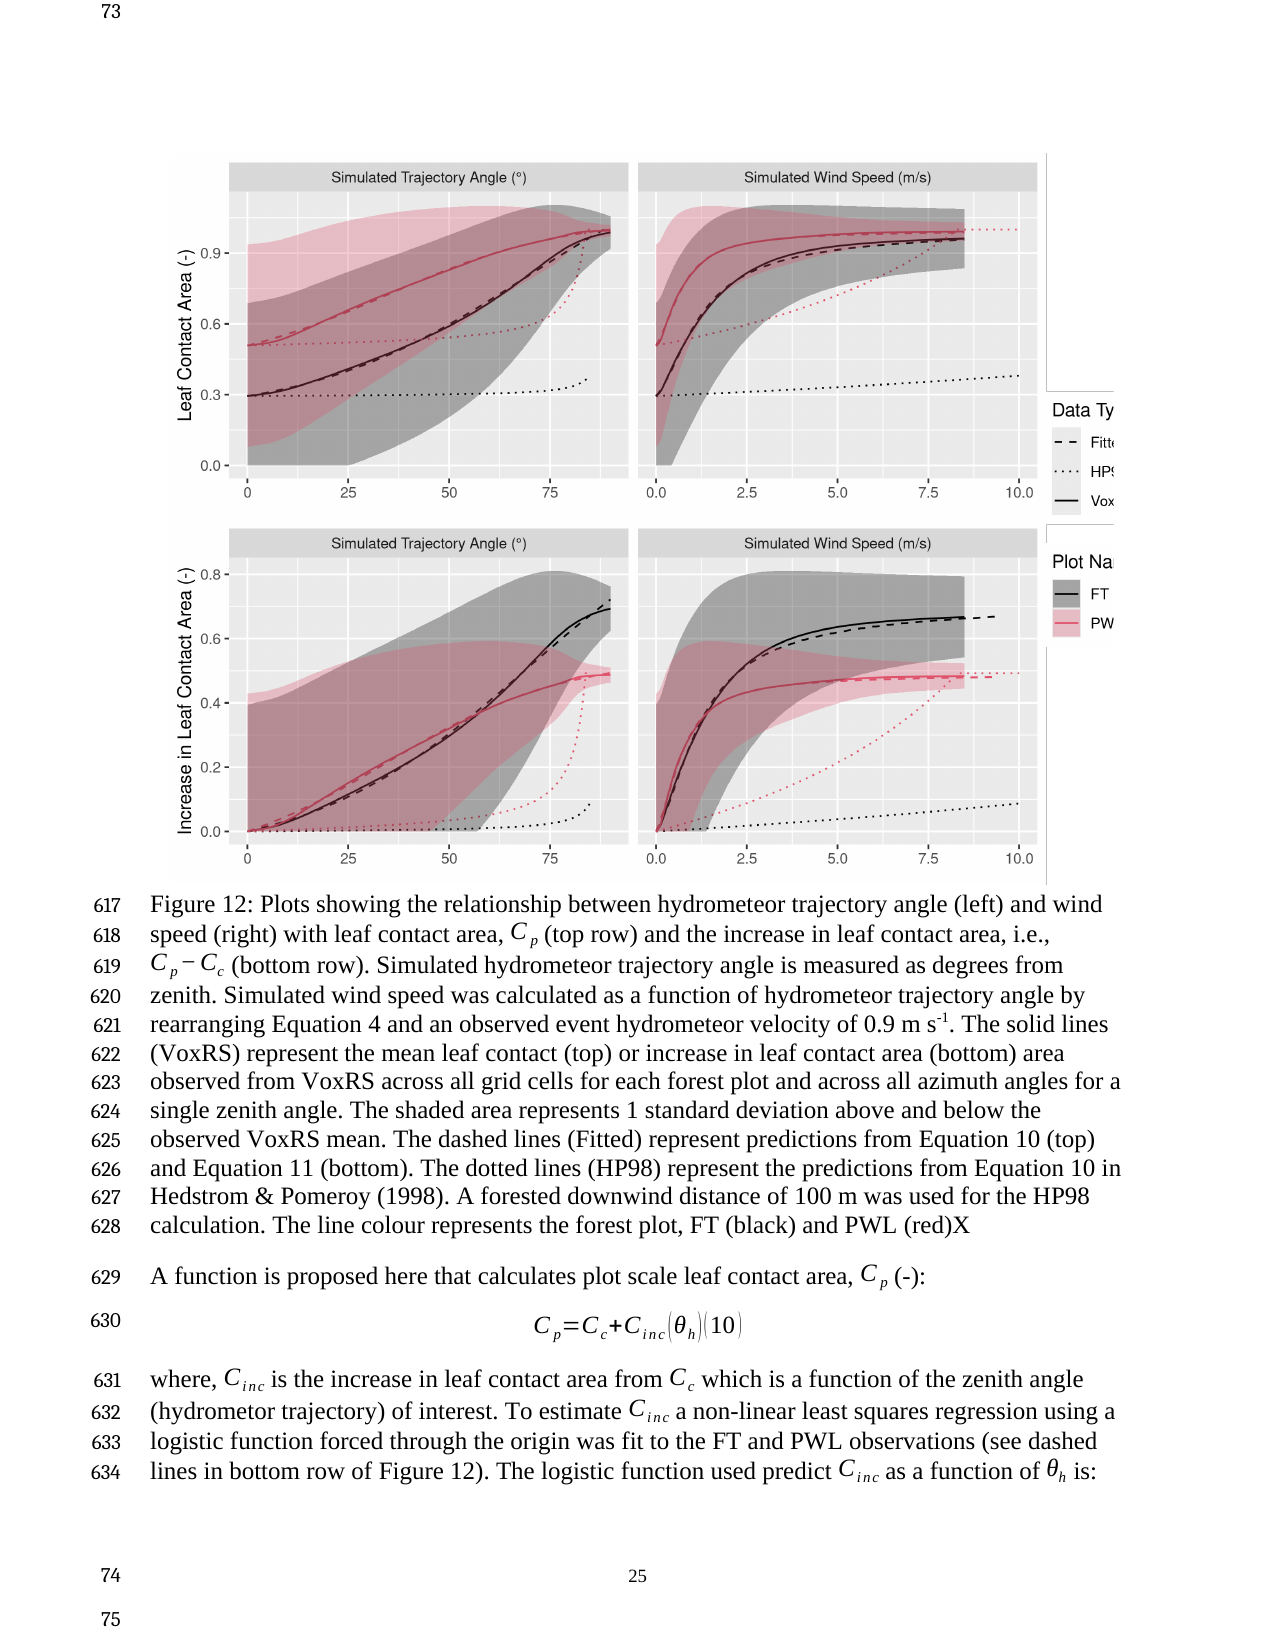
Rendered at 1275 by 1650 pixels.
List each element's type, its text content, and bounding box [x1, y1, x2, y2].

table_header Figure 12: Plots showing the relationship between hydrometeor trajectory angle (left) and wind speed (right) with leaf contact area, (top row) and the increase in leaf contact area, i.e., (bottom row). Simulated hydrometeor trajectory angle is measured as degrees from zenith. Simulated wind speed was calculated as a function of hydrometeor trajectory angle by rearranging Equation 4 and an observed event hydrometeor velocity of 0.9 m s-1. The solid lines (VoxRS) represent the mean leaf contact (top) or increase in leaf contact area (bottom) area observed from VoxRS across all grid cells for each forest plot and across all azimuth angles for a single zenith angle. The shaded area represents 1 standard deviation above and below the observed VoxRS mean. The dashed lines (Fitted) represent predictions from Equation 10 (top) and Equation 11 (bottom). The dotted lines (HP98) represent the predictions from Equation 10 in Hedstrom & Pomeroy (1998). A forested downwind distance of 100 m was used for the HP98 calculation. The line colour represents the forest plot, FT (black) and PWL (red) [139, 150, 1114, 889]
text where, is the increase in leaf contact area from which is a function of the zenith angle (hydrometor trajectory) of interest. To estimate a non-linear least squares regression using a logistic function forced through the origin was fit to the FT and PWL observations (see dashed lines in bottom row of Figure 12). The logistic function used predict as a function of is: [150, 1363, 1125, 1486]
text A function is proposed here that calculates plot scale leaf contact area, (-): [150, 1260, 1125, 1291]
picture [168, 153, 1114, 885]
